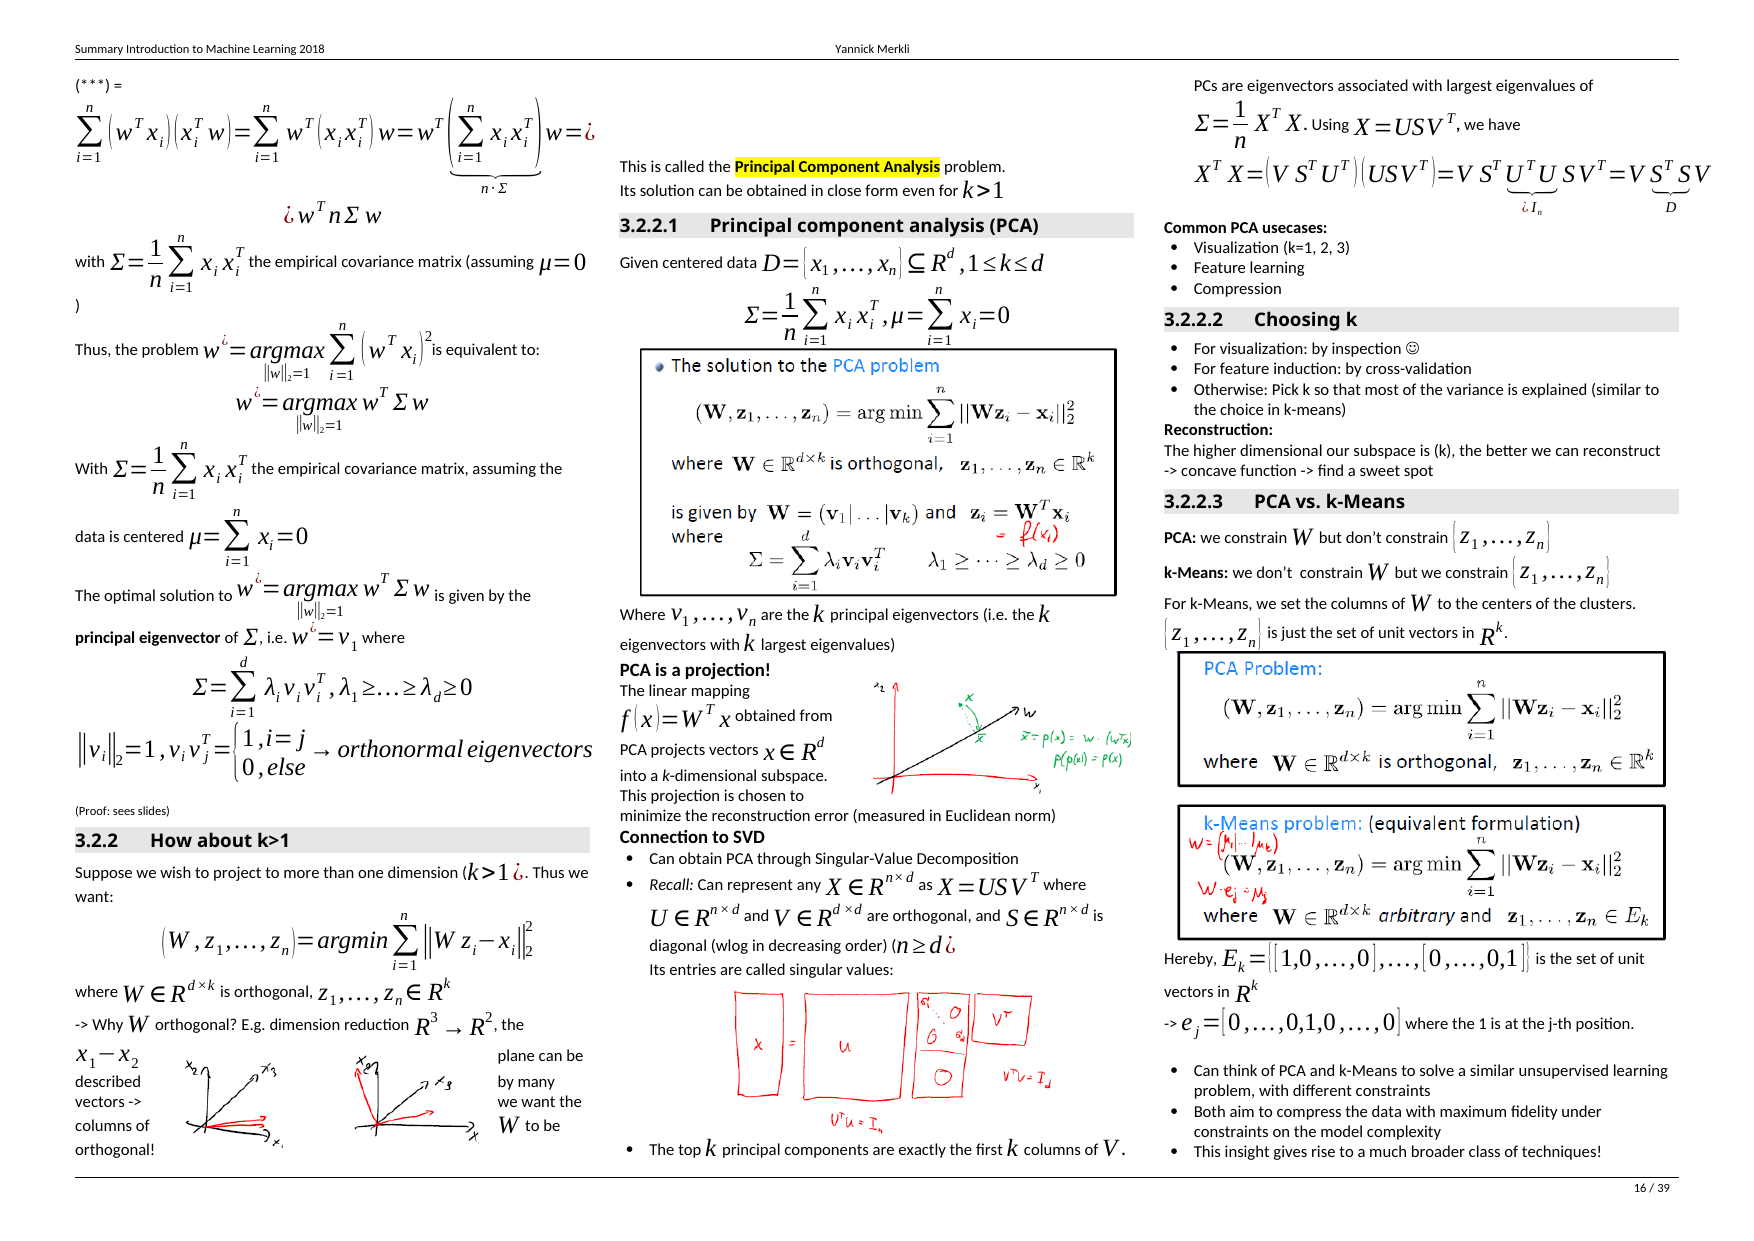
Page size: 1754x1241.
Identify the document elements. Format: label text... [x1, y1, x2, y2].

text Given centered data [619, 244, 1134, 281]
text Can obtain PCA through Singular-Value Decomposition [627, 849, 1134, 869]
text Both aim to compress the data with maximum fidelity under constraints on the model complexity [1171, 1101, 1679, 1141]
list Reconstruction: [1164, 419, 1679, 440]
text This insight gives rise to a much broader class of techniques! [1171, 1141, 1679, 1162]
picture [636, 348, 1118, 599]
text Otherwise: Pick k so that most of the variance is explained (similar to the choice in k-means) [1171, 379, 1679, 419]
picture [871, 672, 1131, 795]
picture [178, 1051, 479, 1148]
subtitle Choosing k [1164, 307, 1679, 332]
text with the empirical covariance matrix (assuming ) [75, 228, 590, 316]
picture [1176, 651, 1667, 942]
list Common PCA usecases: [1164, 217, 1679, 237]
subtitle How about k>1 [75, 827, 590, 853]
text With the empirical covariance matrix, assuming the data is centered [75, 435, 590, 570]
list and are orthogonal, and is diagonal (wlog in decreasing order) ( [649, 900, 1134, 959]
text Compression [1171, 278, 1679, 298]
text Feature learning [1171, 258, 1679, 278]
text (***) = [75, 75, 590, 197]
text This projection is chosen to minimize the reconstruction error (measured in Euclidean norm) [619, 785, 1134, 826]
text Can think of PCA and k-Means to solve a similar unsupervised learning problem, with different constraints [1171, 1060, 1679, 1101]
list The higher dimensional our subspace is (k), the better we can reconstruct [1164, 440, 1679, 460]
text Thus, the problem is equivalent to: [75, 316, 590, 384]
text PCA: we constrain but don’t constrain [1164, 520, 1679, 555]
text Connection to SVD [619, 826, 1134, 849]
list where is orthogonal, [75, 974, 590, 1009]
text -> where the 1 is at the j-th position. [1164, 1007, 1679, 1040]
text (Proof: sees slides) [75, 803, 590, 819]
text For feature induction: by cross-validation [1171, 358, 1679, 379]
text For k-Means, we set the columns of to the centers of the clusters. is just the set of unit vectors in . [1164, 589, 1679, 652]
text The top principal components are exactly the first columns of . [627, 1135, 1134, 1163]
text PCA is a projection! [619, 658, 1134, 681]
text This is called the Principal Component Analysis problem. [940, 157, 1134, 177]
text The linear mapping obtained from PCA projects vectors into a k-dimensional subspace. [619, 681, 871, 785]
text Suppose we wish to project to more than one dimension (. Thus we want: [75, 859, 590, 907]
text For visualization: by inspection [1171, 338, 1679, 358]
text Where are the principal eigenvectors (i.e. the eigenvectors with largest eigenvalues) [619, 599, 1134, 658]
list PCs are eigenvectors associated with largest eigenvalues of . Using , we have [1193, 75, 1679, 154]
list Its entries are called singular values: [649, 959, 1134, 979]
text The optimal solution to is given by the principal eigenvector of , i.e. where [75, 570, 590, 654]
subtitle PCA vs. k-Means [1164, 489, 1679, 514]
list -> concave function -> find a sweet spot [1164, 460, 1679, 480]
picture [726, 979, 1058, 1136]
text k-Means: we don’t constrain but we constrain [1164, 555, 1679, 589]
text Hereby, is the set of unit vectors in [1164, 942, 1679, 1007]
text Visualization (k=1, 2, 3) [1171, 237, 1679, 258]
subtitle Principal component analysis (PCA) [619, 213, 1134, 238]
text Its solution can be obtained in close form even for [619, 177, 1134, 204]
text Recall: Can represent any as where [627, 869, 1134, 900]
